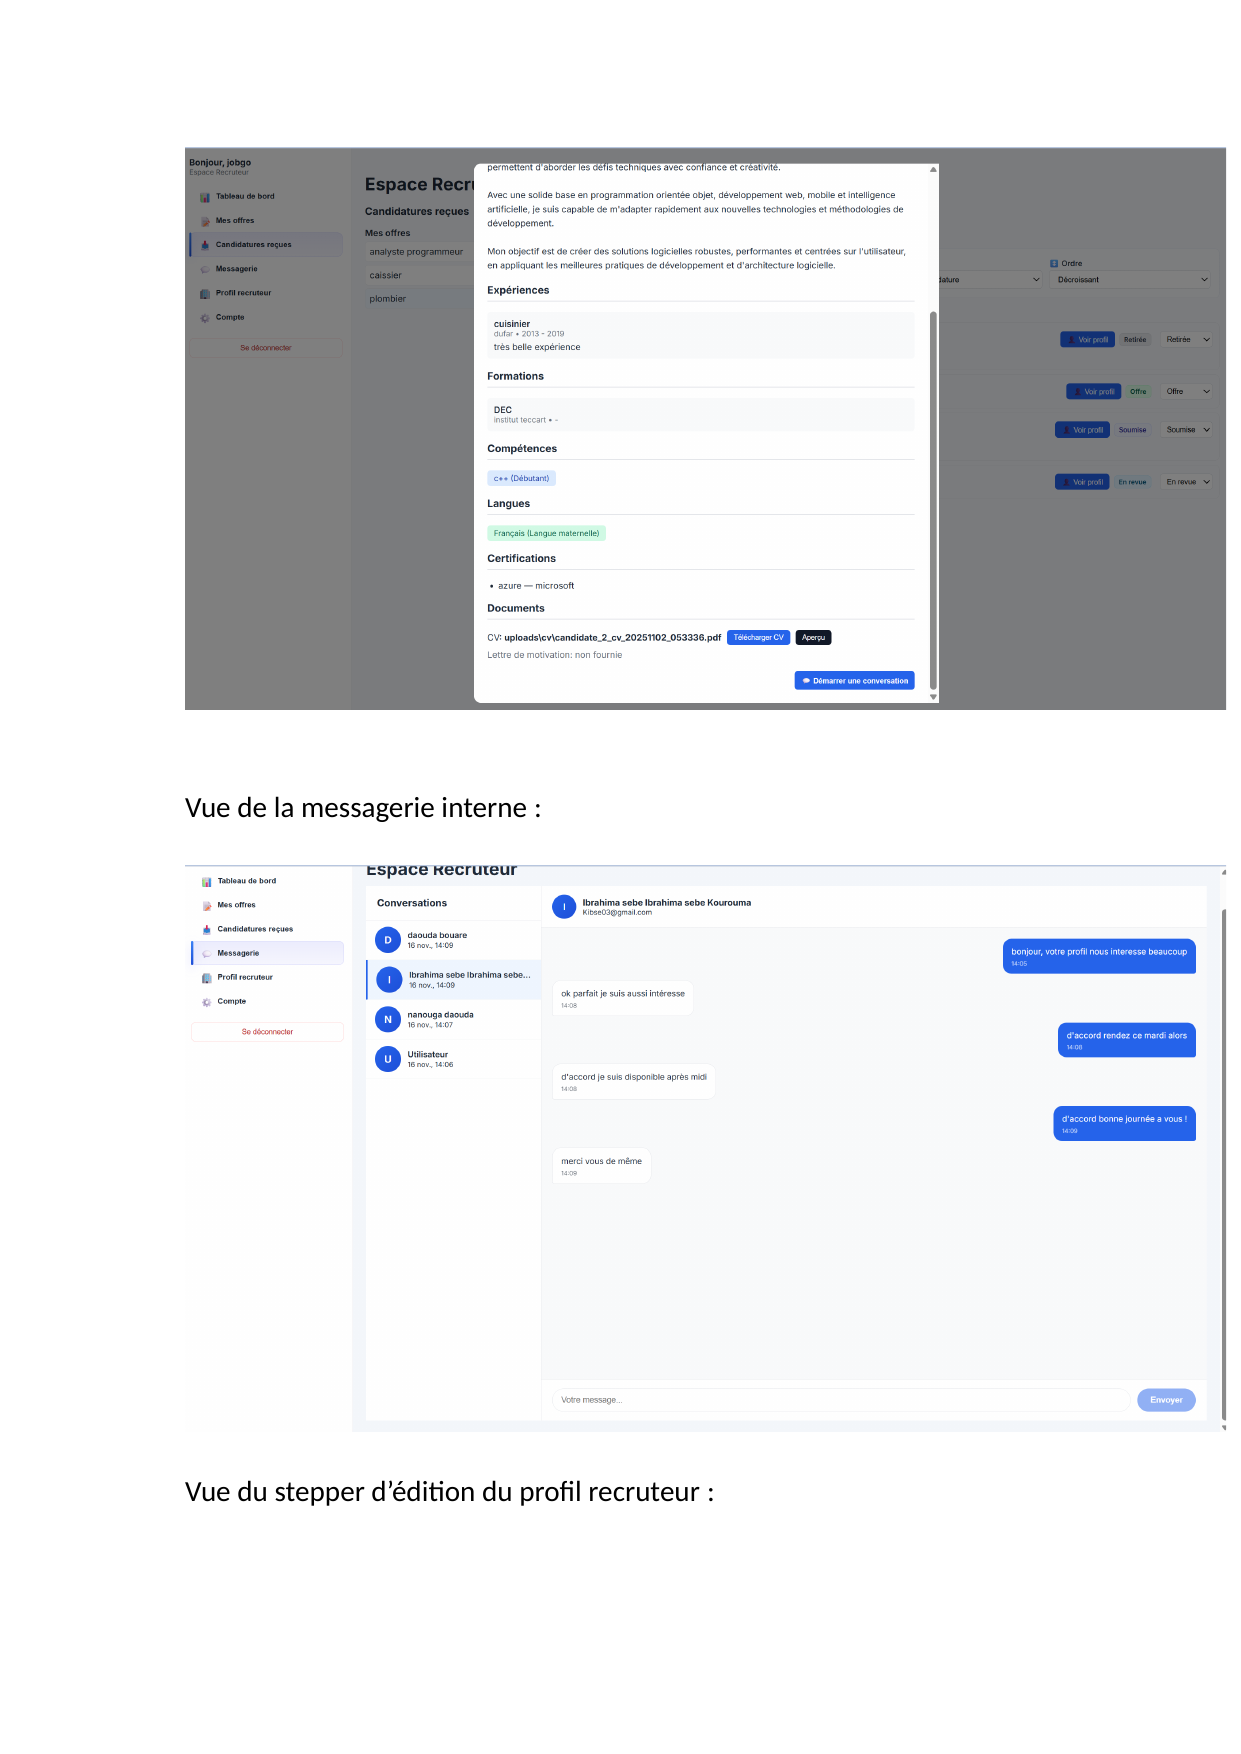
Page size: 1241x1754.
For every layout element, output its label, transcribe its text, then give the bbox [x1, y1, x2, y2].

text Vue du stepper d’édition du profil recruteur : [185, 1473, 1187, 1509]
picture [185, 147, 1227, 710]
text Vue de la messagerie interne : [185, 789, 1187, 824]
picture [185, 865, 1227, 1432]
